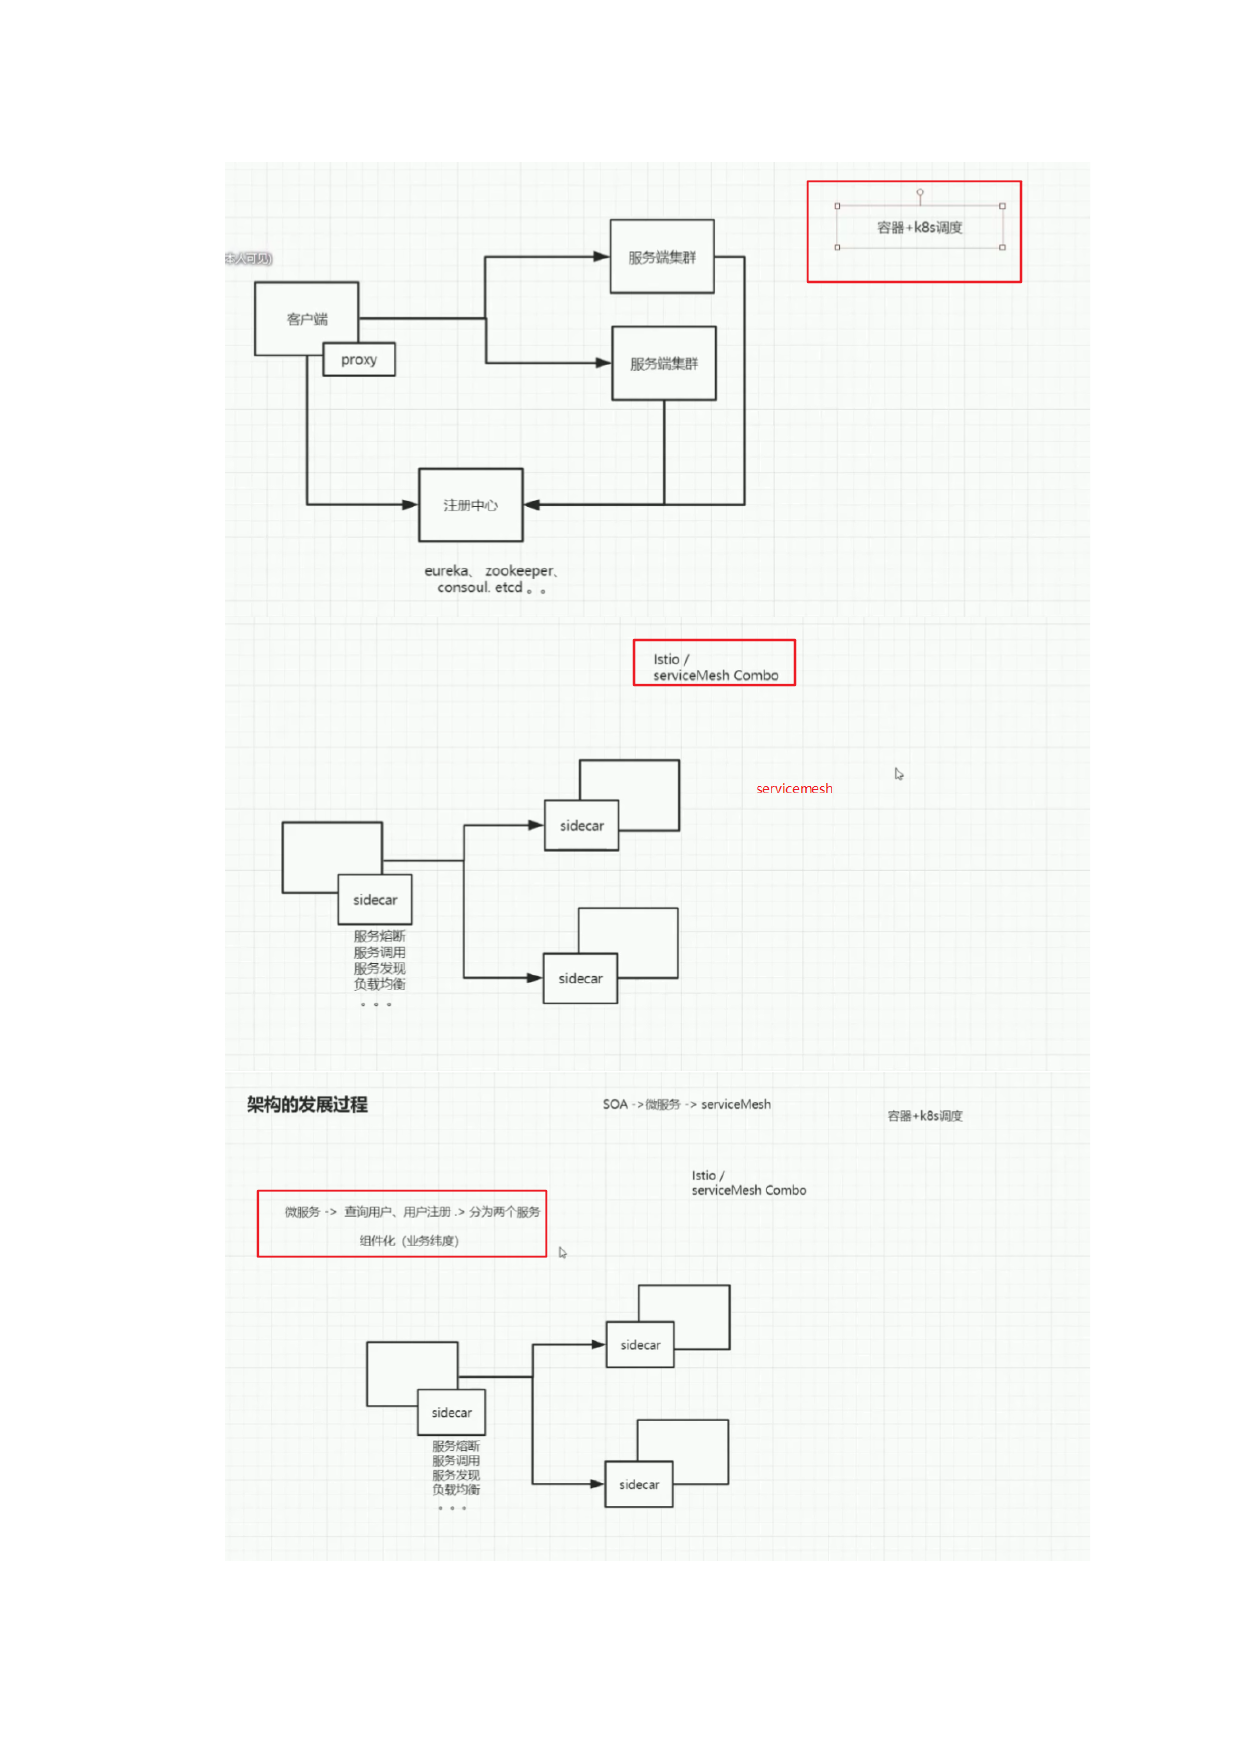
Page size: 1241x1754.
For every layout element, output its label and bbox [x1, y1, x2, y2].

picture [225, 162, 1091, 1071]
picture [225, 1072, 1091, 1561]
